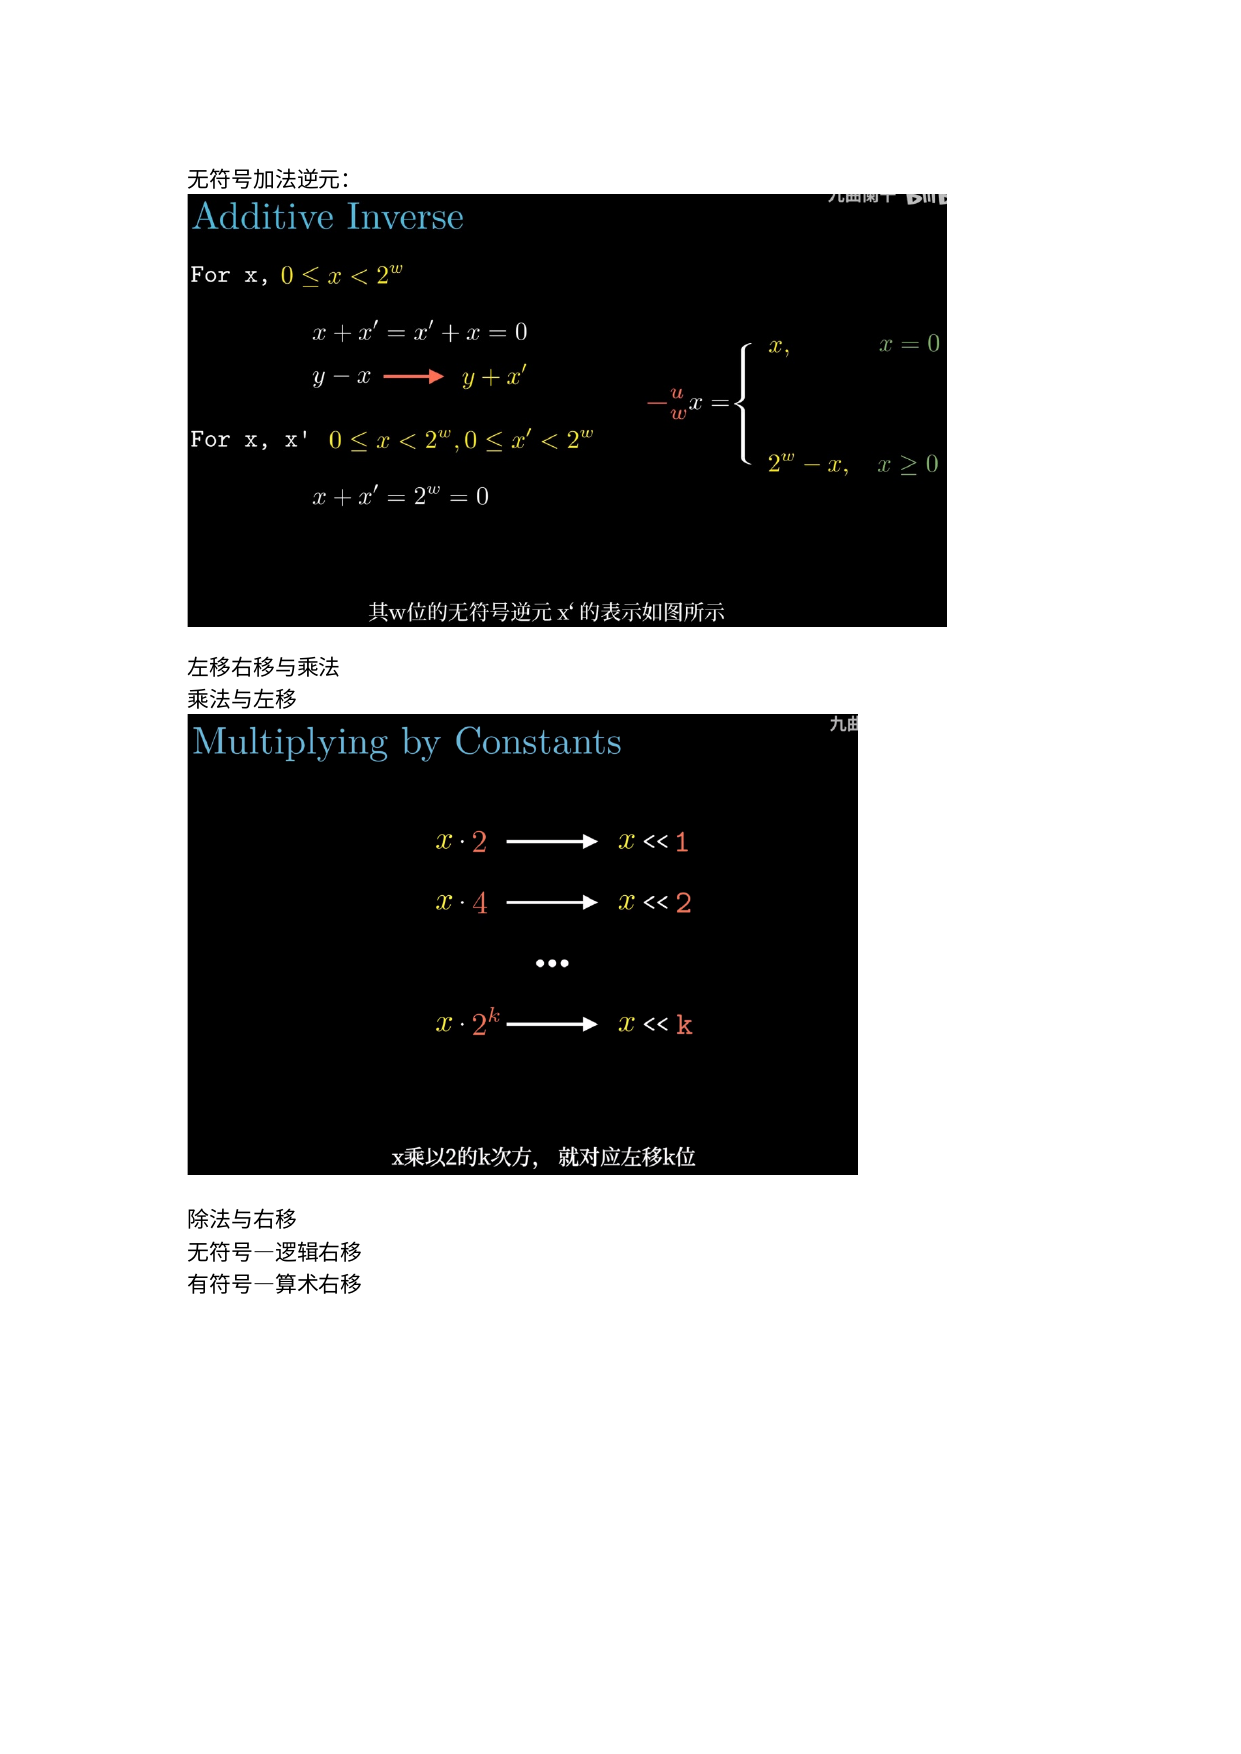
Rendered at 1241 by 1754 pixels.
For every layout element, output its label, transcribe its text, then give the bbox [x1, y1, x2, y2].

picture [187, 194, 947, 627]
text 无符号—逻辑右移 [187, 1234, 1053, 1267]
text 除法与右移 [187, 1202, 1053, 1234]
text 左移右移与乘法 [187, 649, 1053, 682]
text 有符号—算术右移 [187, 1267, 1053, 1299]
text 乘法与左移 [187, 682, 1053, 714]
picture [187, 714, 858, 1175]
text 无符号加法逆元： [187, 162, 1053, 194]
